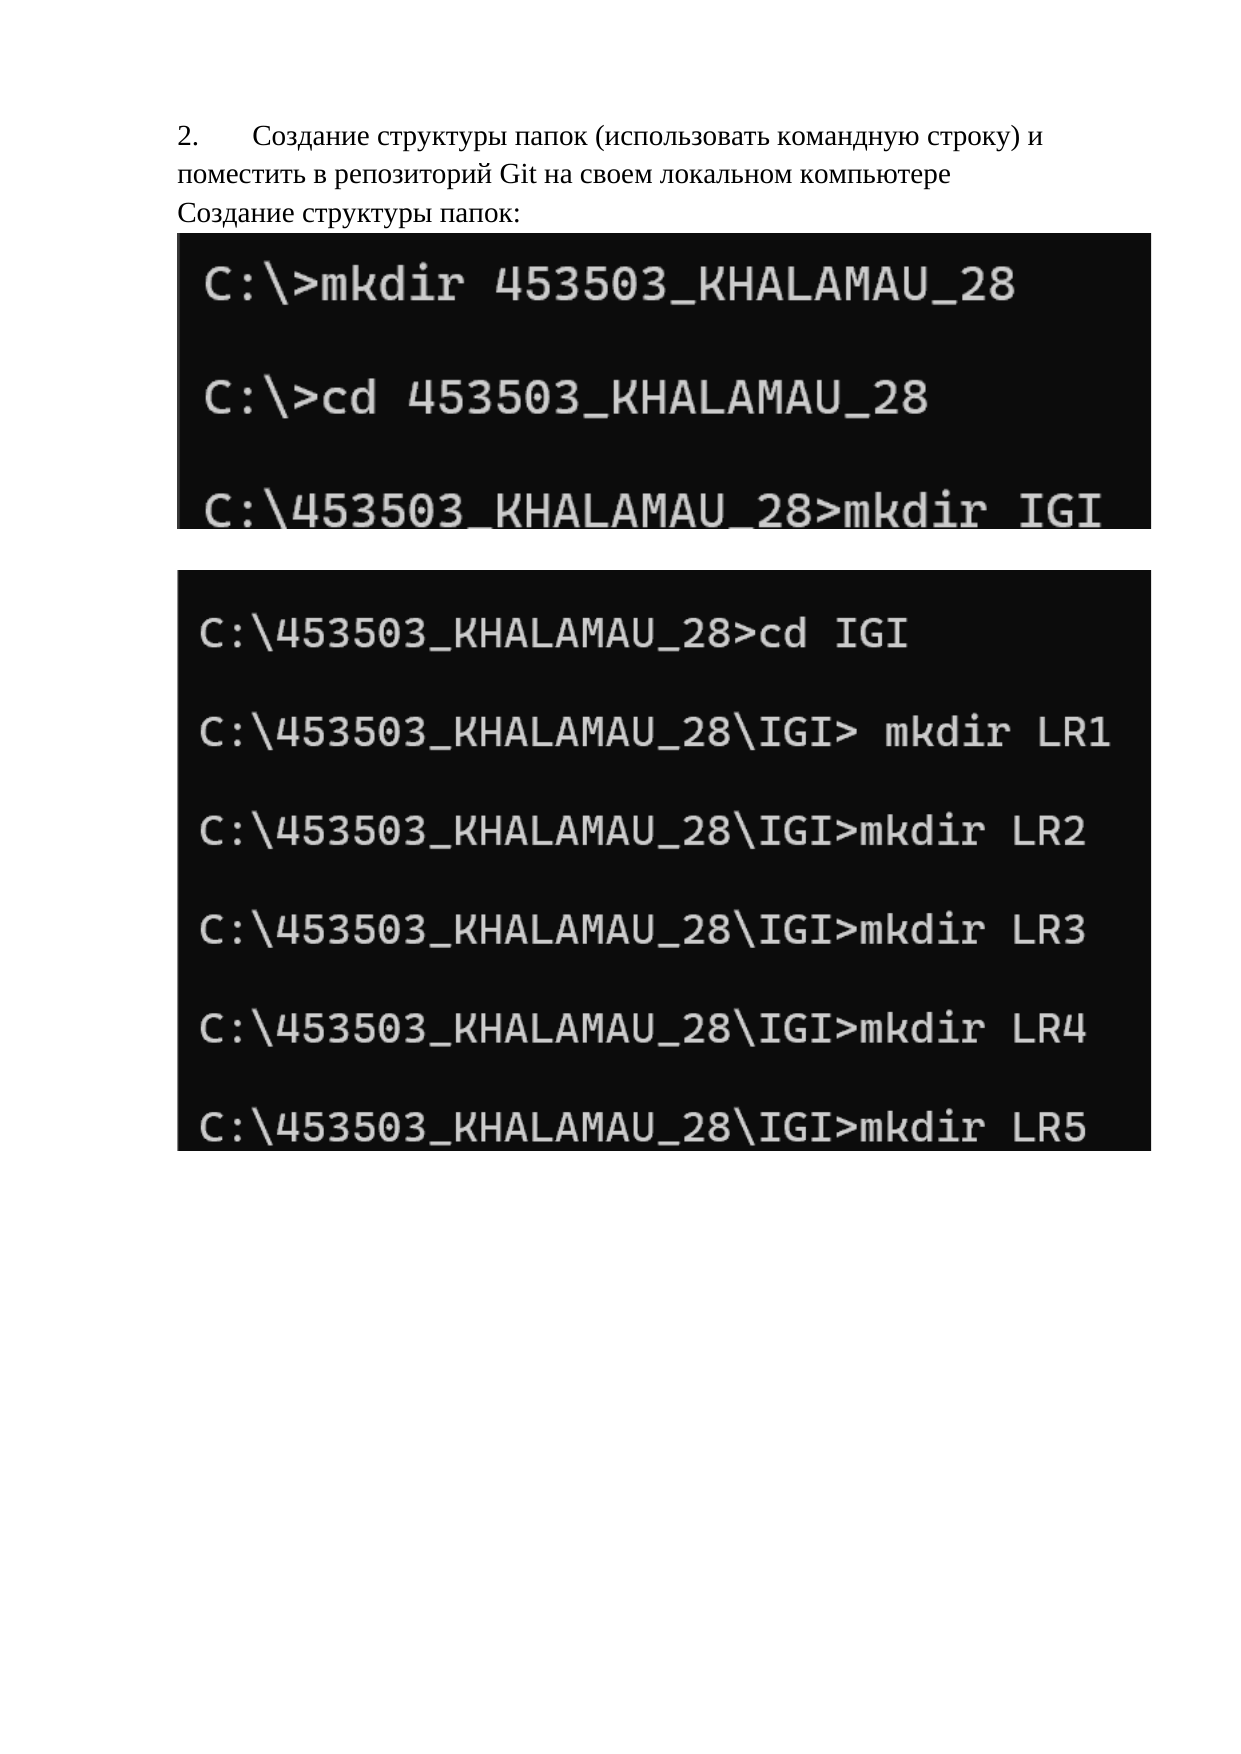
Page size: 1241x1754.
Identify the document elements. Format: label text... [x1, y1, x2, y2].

picture [177, 233, 1152, 529]
list Создание структуры папок (использовать командную строку) и поместить в репозиторий Git на своем локальном компьютере Создание структуры папок: [177, 118, 1152, 229]
picture [177, 570, 1152, 1151]
